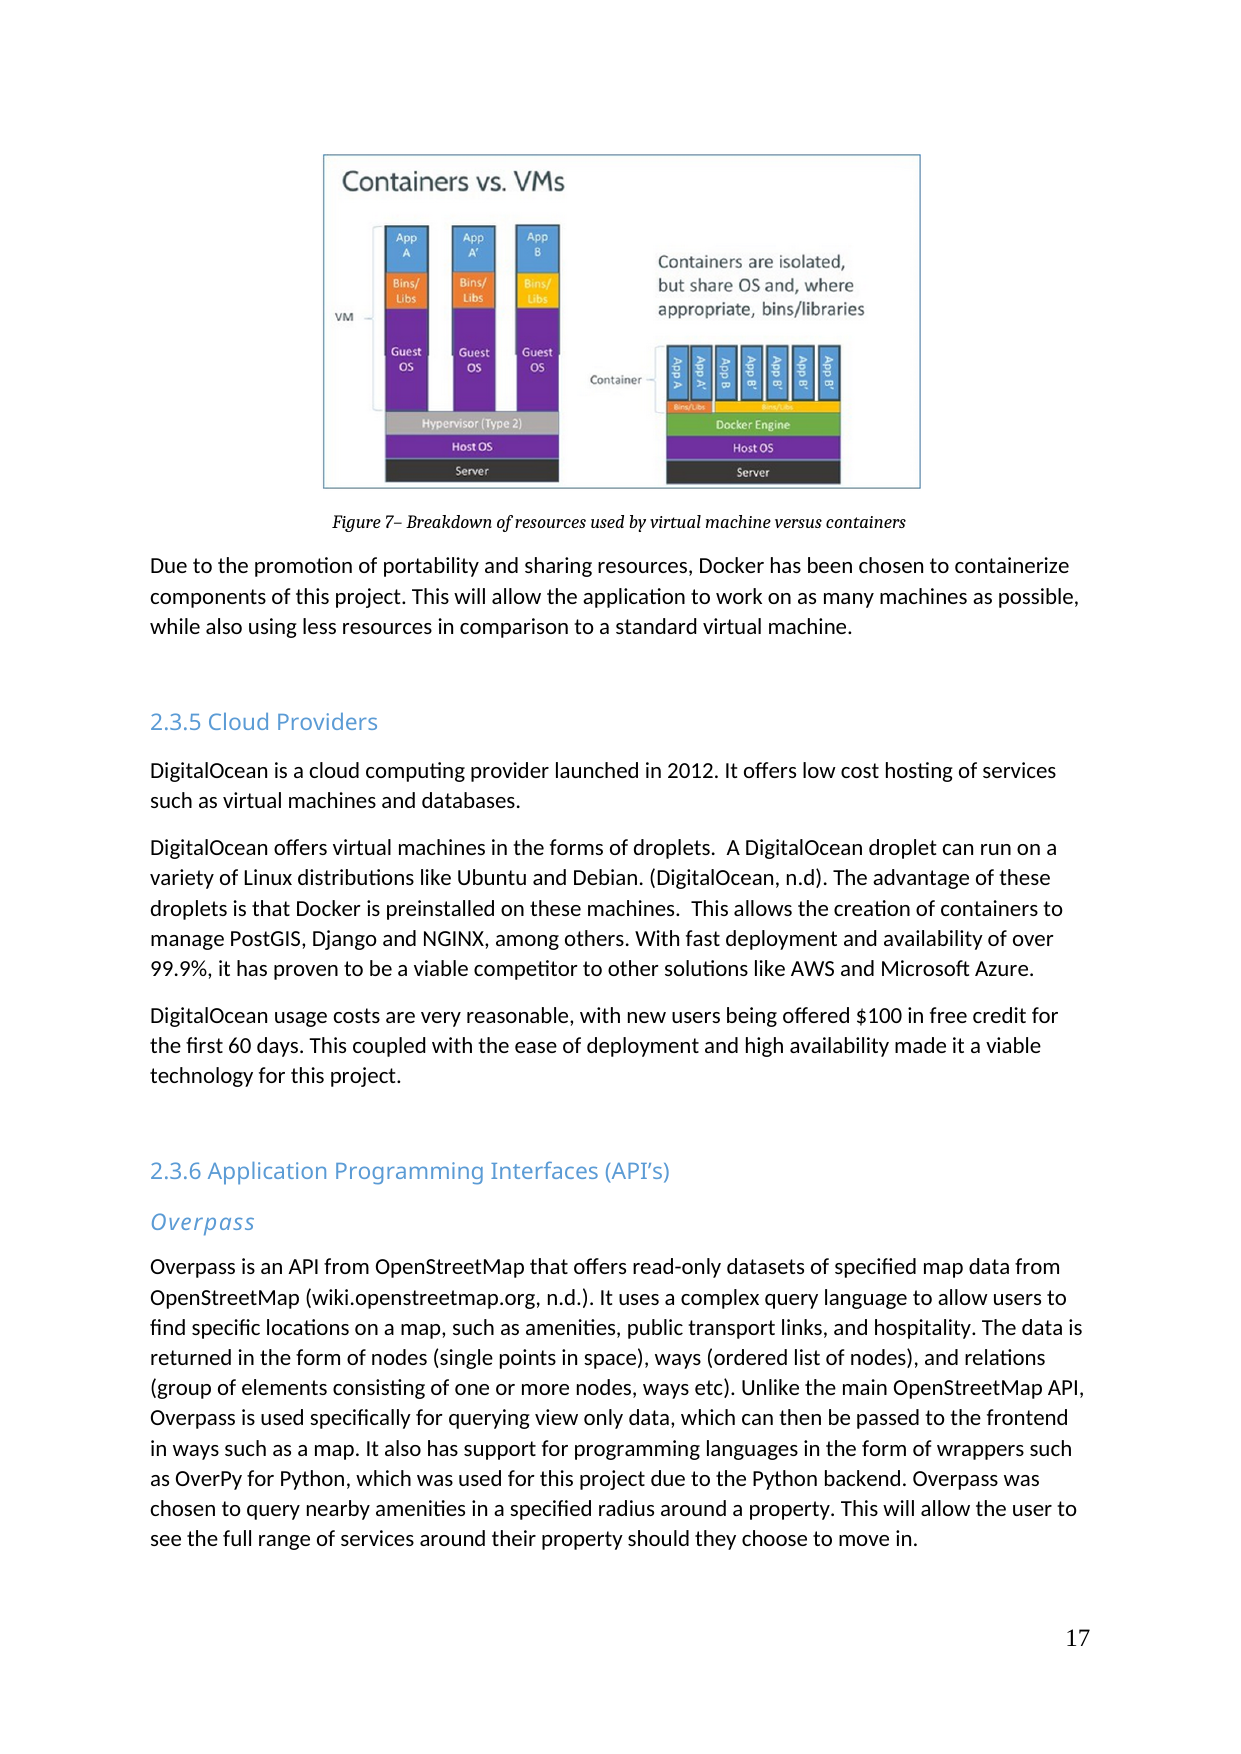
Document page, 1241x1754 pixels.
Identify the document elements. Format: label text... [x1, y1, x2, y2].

text DigitalOcean offers virtual machines in the forms of droplets. A DigitalOcean droplet can run on a variety of Linux distributions like Ubuntu and Debian. (DigitalOcean, n.d). The advantage of these droplets is that Docker is preinstalled on these machines. This allows the creation of containers to manage PostGIS, Django and NGINX, among others. With fast deployment and availability of over 99.9%, it has proven to be a viable competitor to other solutions like AWS and Microsoft Azure. [150, 833, 1090, 982]
text DigitalOcean is a cloud computing provider launched in 2012. It offers low cost hosting of services such as virtual machines and databases. [150, 756, 1090, 814]
text DigitalOcean usage costs are very reasonable, with new users being offered $100 in free credit for the first 60 days. This coupled with the ease of deployment and high availability made it a viable technology for this project. [150, 1001, 1090, 1089]
text 2.3.6 Application Programming Interfaces (API’s) [150, 1155, 1090, 1186]
text Figure 7– Breakdown of resources used by virtual machine versus containers [150, 512, 1090, 533]
picture [316, 150, 925, 493]
text Overpass is an API from OpenStreetMap that offers read-only datasets of specified map data from OpenStreetMap (wiki.openstreetmap.org, n.d.). It uses a complex query language to allow users to find specific locations on a map, such as amenities, public transport links, and hospitality. The data is returned in the form of nodes (single points in space), ways (ordered list of nodes), and relations (group of elements consisting of one or more nodes, ways etc). Unlike the main OpenStreetMap API, Overpass is used specifically for querying view only data, which can then be passed to the frontend in ways such as a map. It also has support for programming languages in the form of wrappers such as OverPy for Python, which was used for this project due to the Python backend. Overpass was chosen to query nearby amenities in a specified radius around a property. This will allow the user to see the full range of services around their property should they choose to move in. [150, 1252, 1090, 1552]
text 2.3.5 Cloud Providers [150, 706, 1090, 737]
text Due to the promotion of portability and sharing resources, Docker has been chosen to containerize components of this project. This will allow the application to work on as many machines as possible, while also using less resources in comparison to a standard virtual machine. [150, 552, 1090, 640]
subtitle Overpass [150, 1206, 1090, 1237]
